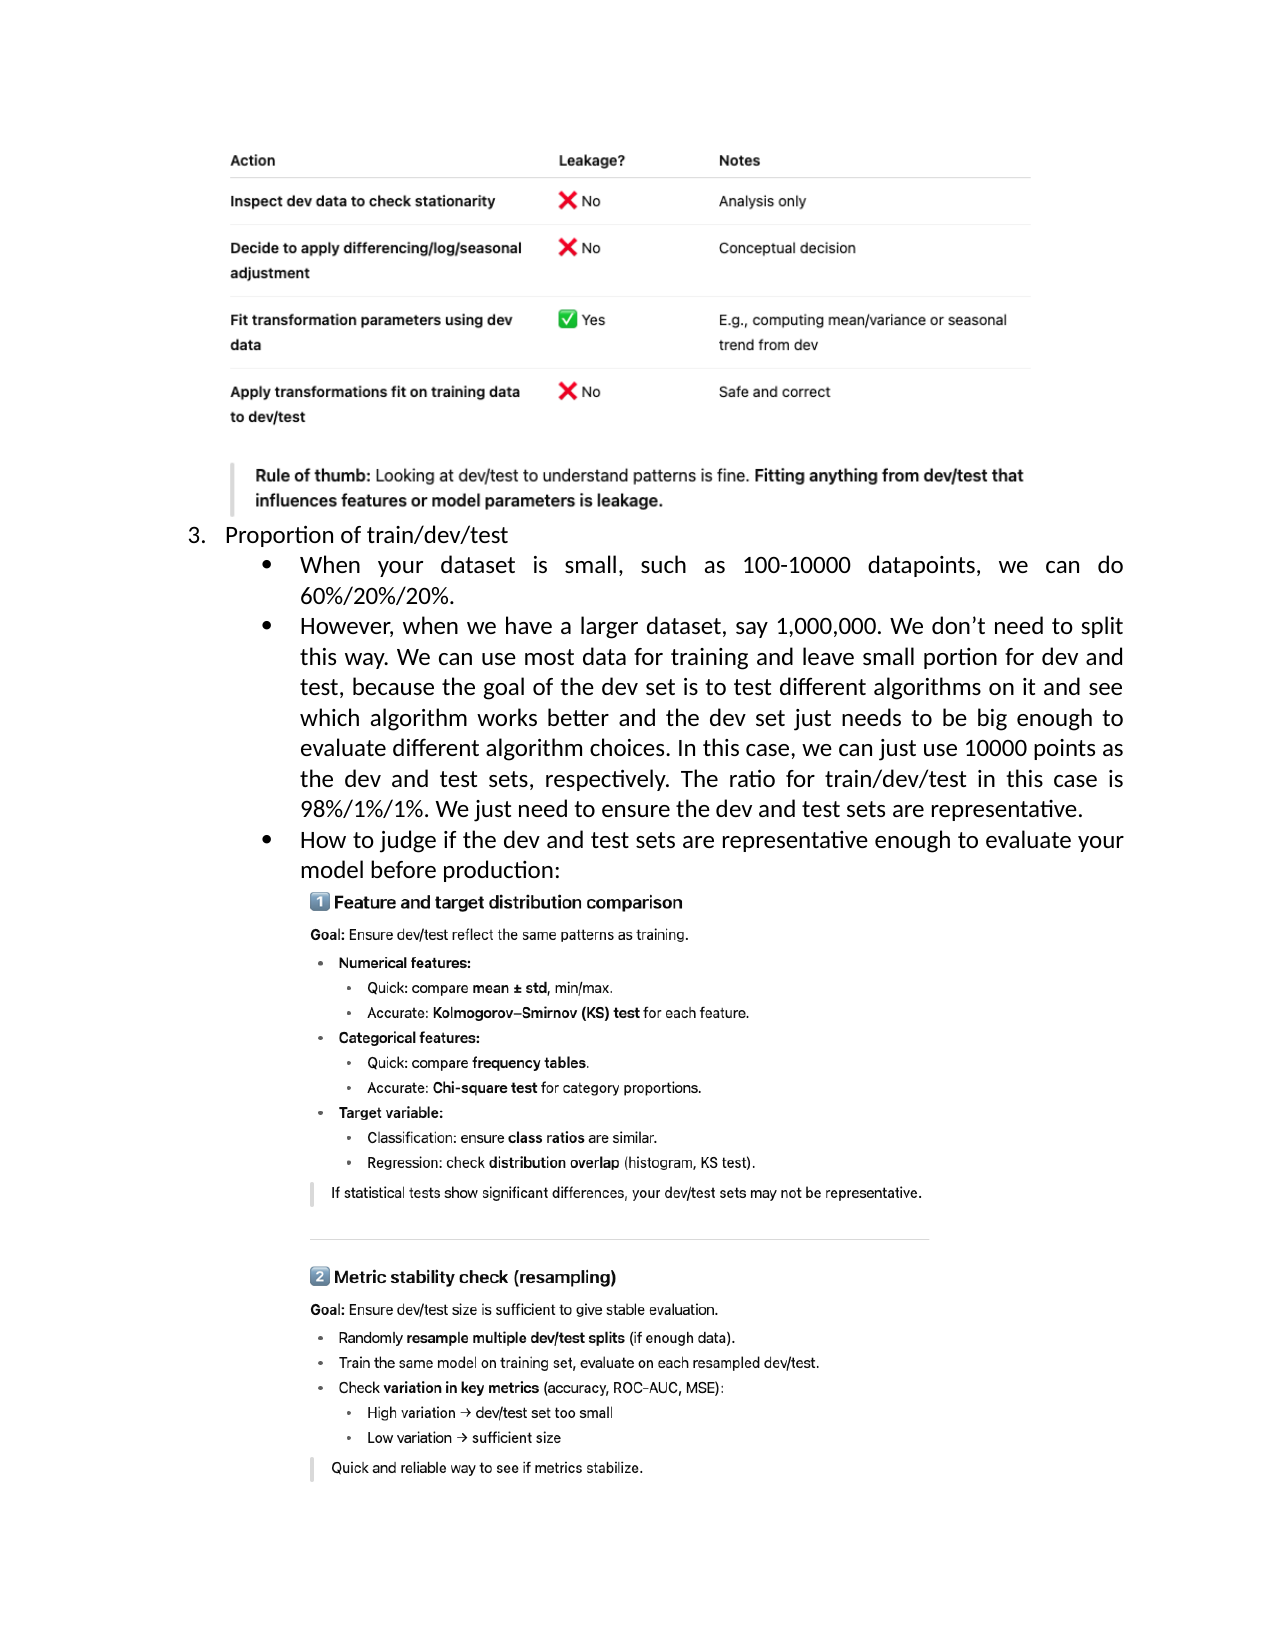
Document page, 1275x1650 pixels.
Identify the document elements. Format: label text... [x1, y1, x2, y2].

picture [225, 150, 1111, 519]
list Proportion of train/dev/test [187, 519, 1125, 549]
list When your dataset is small, such as 100-10000 datapoints, we can do 60%/20%/20%. [262, 549, 1125, 610]
list How to judge if the dev and test sets are representative enough to evaluate your model before production: [262, 824, 1125, 885]
picture [300, 885, 930, 1486]
list However, when we have a larger dataset, say 1,000,000. We don’t need to split this way. We can use most data for training and leave small portion for dev and test, because the goal of the dev set is to test different algorithms on it and see which algorithm works better and the dev set just needs to be big enough to evaluate different algorithm choices. In this case, we can just use 10000 points as the dev and test sets, respectively. The ratio for train/dev/test in this case is 98%/1%/1%. We just need to ensure the dev and test sets are representative. [262, 610, 1125, 824]
